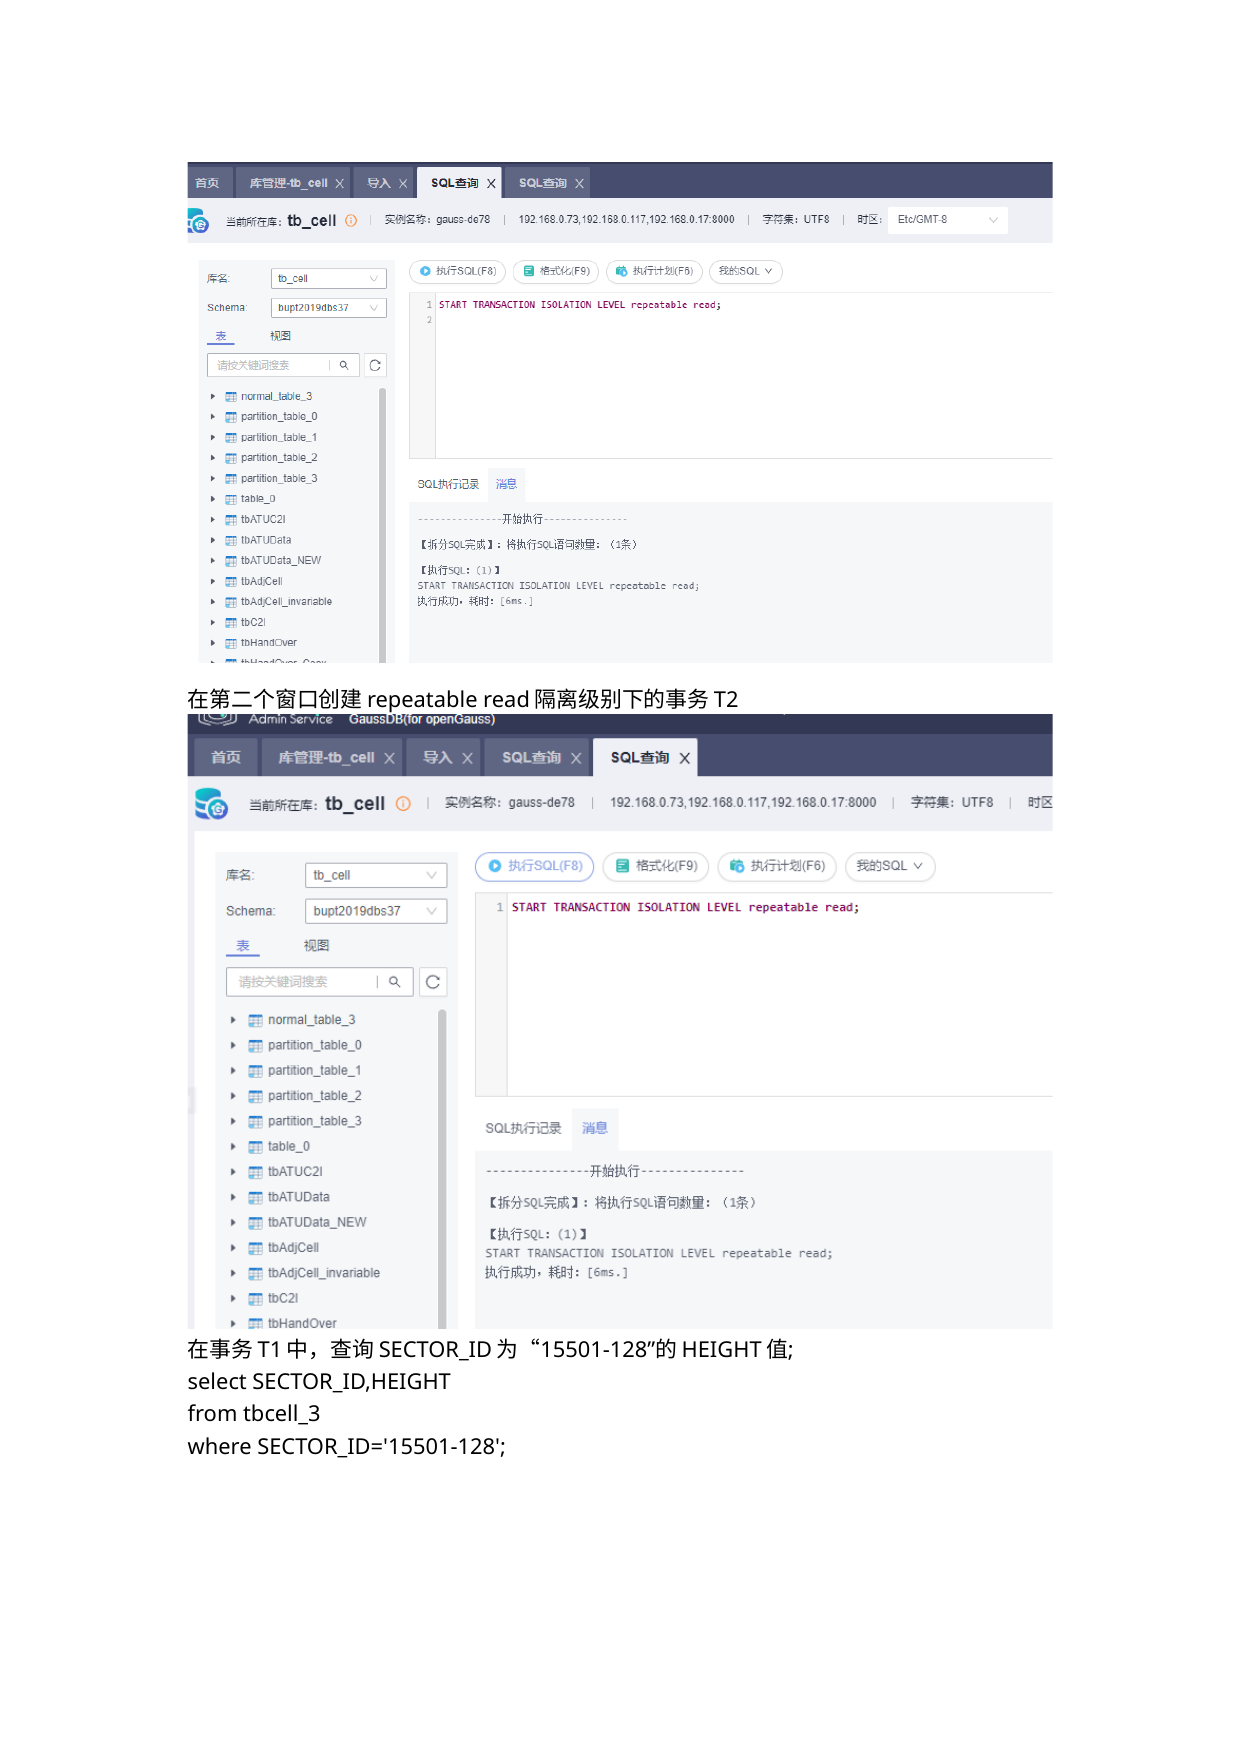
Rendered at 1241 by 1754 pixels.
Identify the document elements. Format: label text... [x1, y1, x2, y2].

text from tbcell_3 [187, 1397, 1053, 1429]
text 在第二个窗口创建repeatable read隔离级别下的事务T2 [187, 682, 1053, 714]
text select SECTOR_ID,HEIGHT [187, 1364, 1053, 1397]
picture [187, 162, 1053, 663]
picture [187, 714, 1053, 1329]
text where SECTOR_ID='15501-128'; [187, 1429, 1053, 1462]
text 在事务T1中，查询SECTOR_ID为“15501-128”的HEIGHT值; [187, 1332, 1053, 1364]
